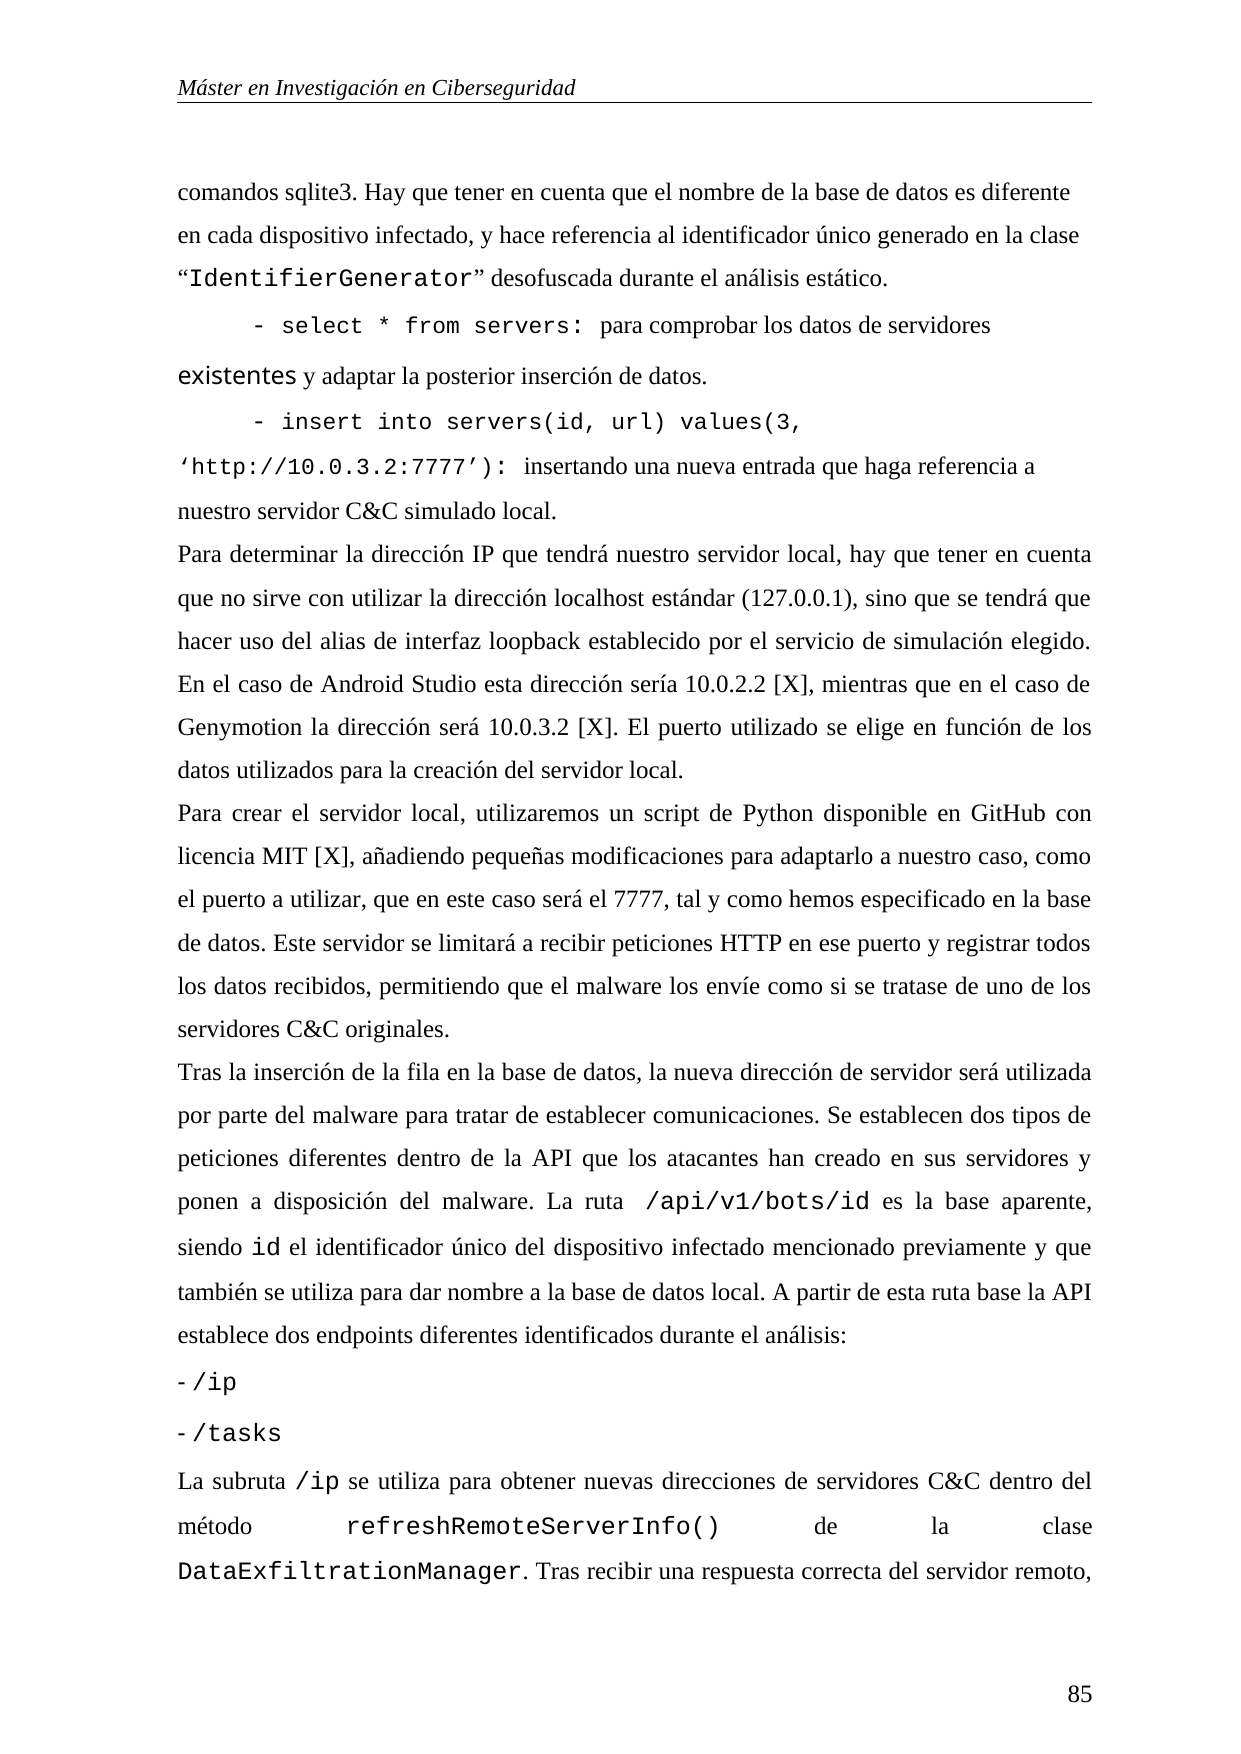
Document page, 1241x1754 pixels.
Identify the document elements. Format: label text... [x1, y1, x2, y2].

text Para crear el servidor local, utilizaremos un script de Python disponible en GitHub con licencia MIT [X], añadiendo pequeñas modificaciones para adaptarlo a nuestro caso, como el puerto a utilizar, que en este caso será el 7777, tal y como hemos especificado en la base de datos. Este servidor se limitará a recibir peticiones HTTP en ese puerto y registrar todos los datos recibidos, permitiendo que el malware los envíe como si se tratase de uno de los servidores C&C originales. [177, 798, 1092, 1043]
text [177, 1466, 1092, 1587]
text Para determinar la dirección IP que tendrá nuestro servidor local, hay que tener en cuenta que no sirve con utilizar la dirección localhost estándar (127.0.0.1), sino que se tendrá que hacer uso del alias de interfaz loopback establecido por el servicio de simulación elegido. En el caso de Android Studio esta dirección sería 10.0.2.2 [X], mientras que en el caso de Genymotion la dirección será 10.0.3.2 [X]. El puerto utilizado se elige en función de los datos utilizados para la creación del servidor local. [177, 539, 1092, 784]
text - select * from servers: para comprobar los datos de servidores existentes y adaptar la posterior inserción de datos. [177, 310, 1092, 392]
text - insert into servers(id, url) values(3, ‘http://10.0.3.2:7777’): insertando una nueva entrada que haga referencia a nuestro servidor C&C simulado local. [177, 408, 1092, 525]
text - /ip [177, 1363, 1092, 1397]
text - /tasks [177, 1414, 1092, 1449]
text Tras la inserción de la fila en la base de datos, la nueva dirección de servidor será utilizada por parte del malware para tratar de establecer comunicaciones. Se establecen dos tipos de peticiones diferentes dentro de la API que los atacantes han creado en sus servidores y ponen a disposición del malware. La ruta /api/v1/bots/id es la base aparente, siendo id el identificador único del dispositivo infectado mencionado previamente y que también se utiliza para dar nombre a la base de datos local. A partir de esta ruta base la API establece dos endpoints diferentes identificados durante el análisis: [177, 1057, 1092, 1349]
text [177, 177, 1092, 294]
